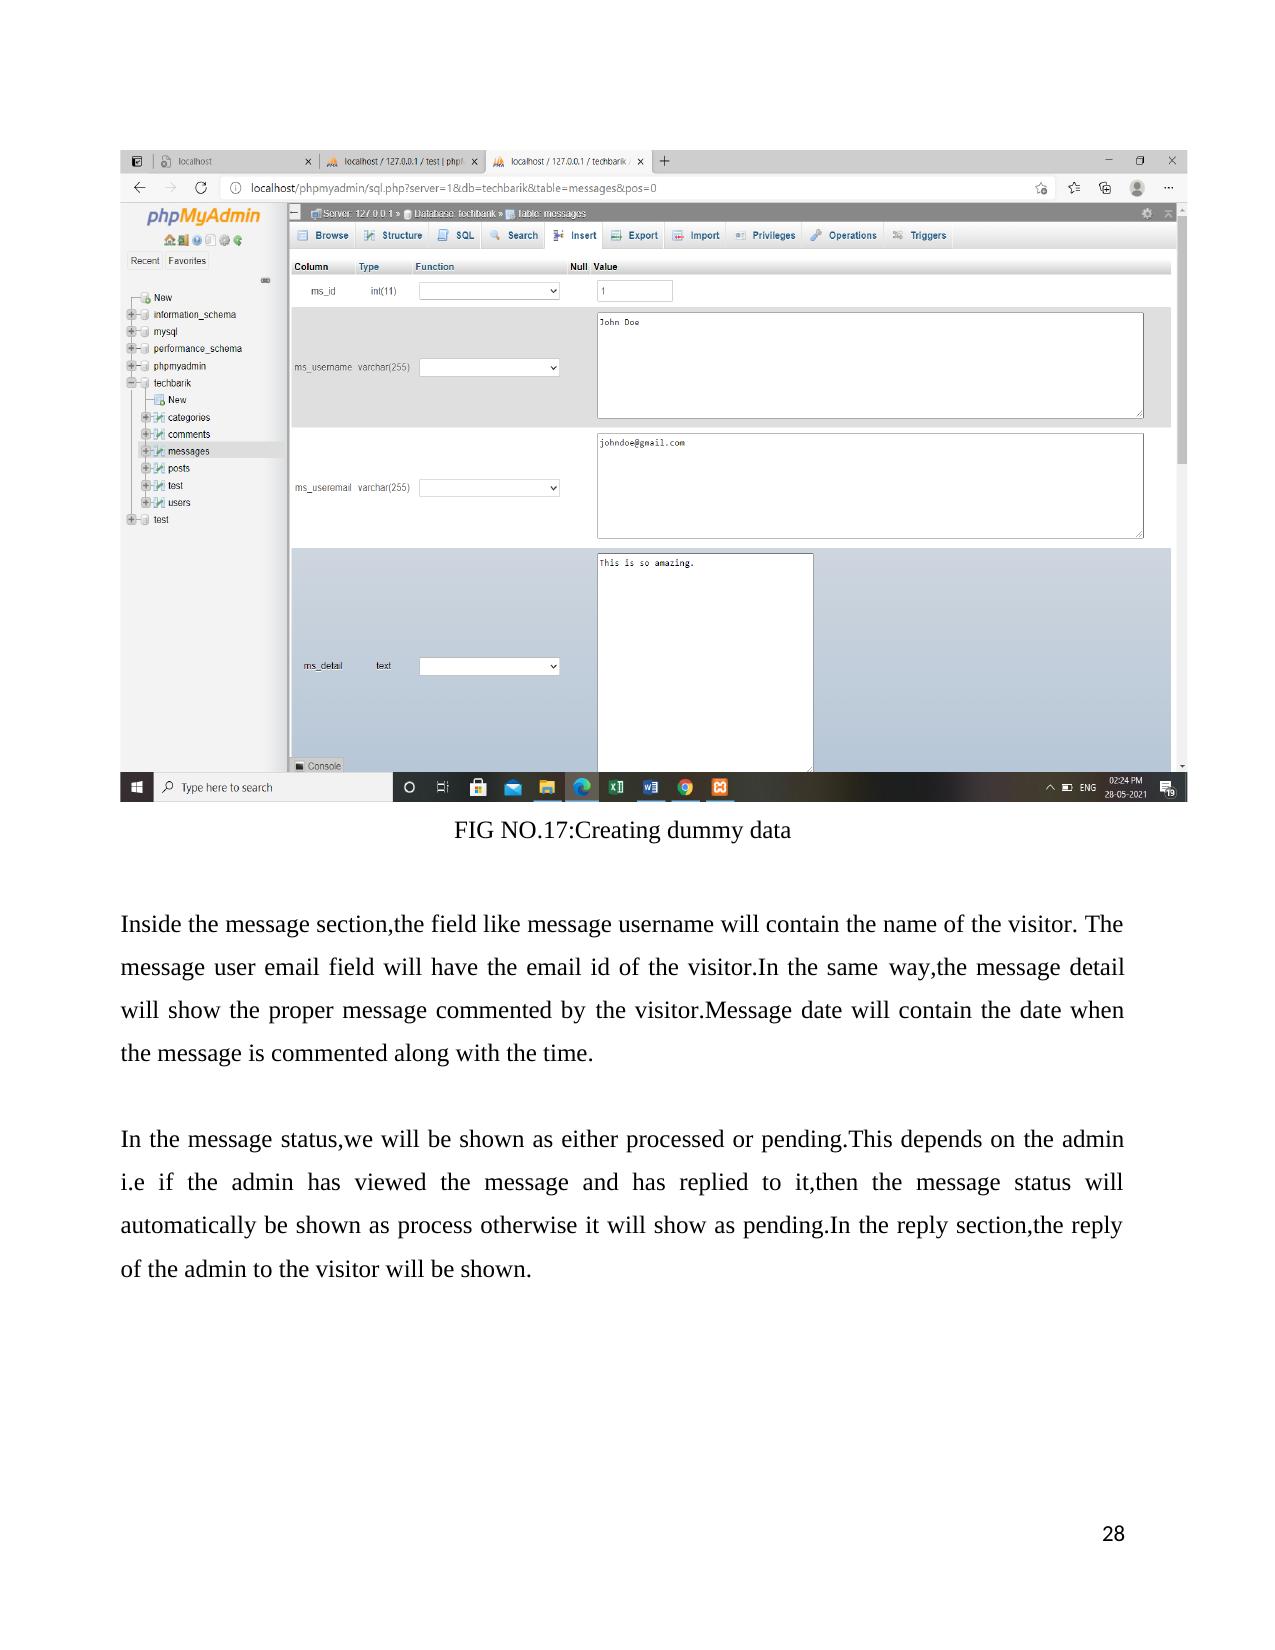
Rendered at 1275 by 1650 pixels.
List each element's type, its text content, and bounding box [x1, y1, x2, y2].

text In the message status,we will be shown as either processed or pending.This depends on the admin i.e if the admin has viewed the message and has replied to it,then the message status will automatically be shown as process otherwise it will show as pending.In the reply section,the reply of the admin to the visitor will be shown. [120, 1124, 1125, 1282]
picture [120, 150, 1188, 802]
text FIG NO.17:Creating dummy data [120, 815, 1125, 844]
text Inside the message section,the field like message username will contain the name of the visitor. The message user email field will have the email id of the visitor.In the same way,the message detail will show the proper message commented by the visitor.Message date will contain the date when the message is commented along with the time. [120, 909, 1125, 1067]
